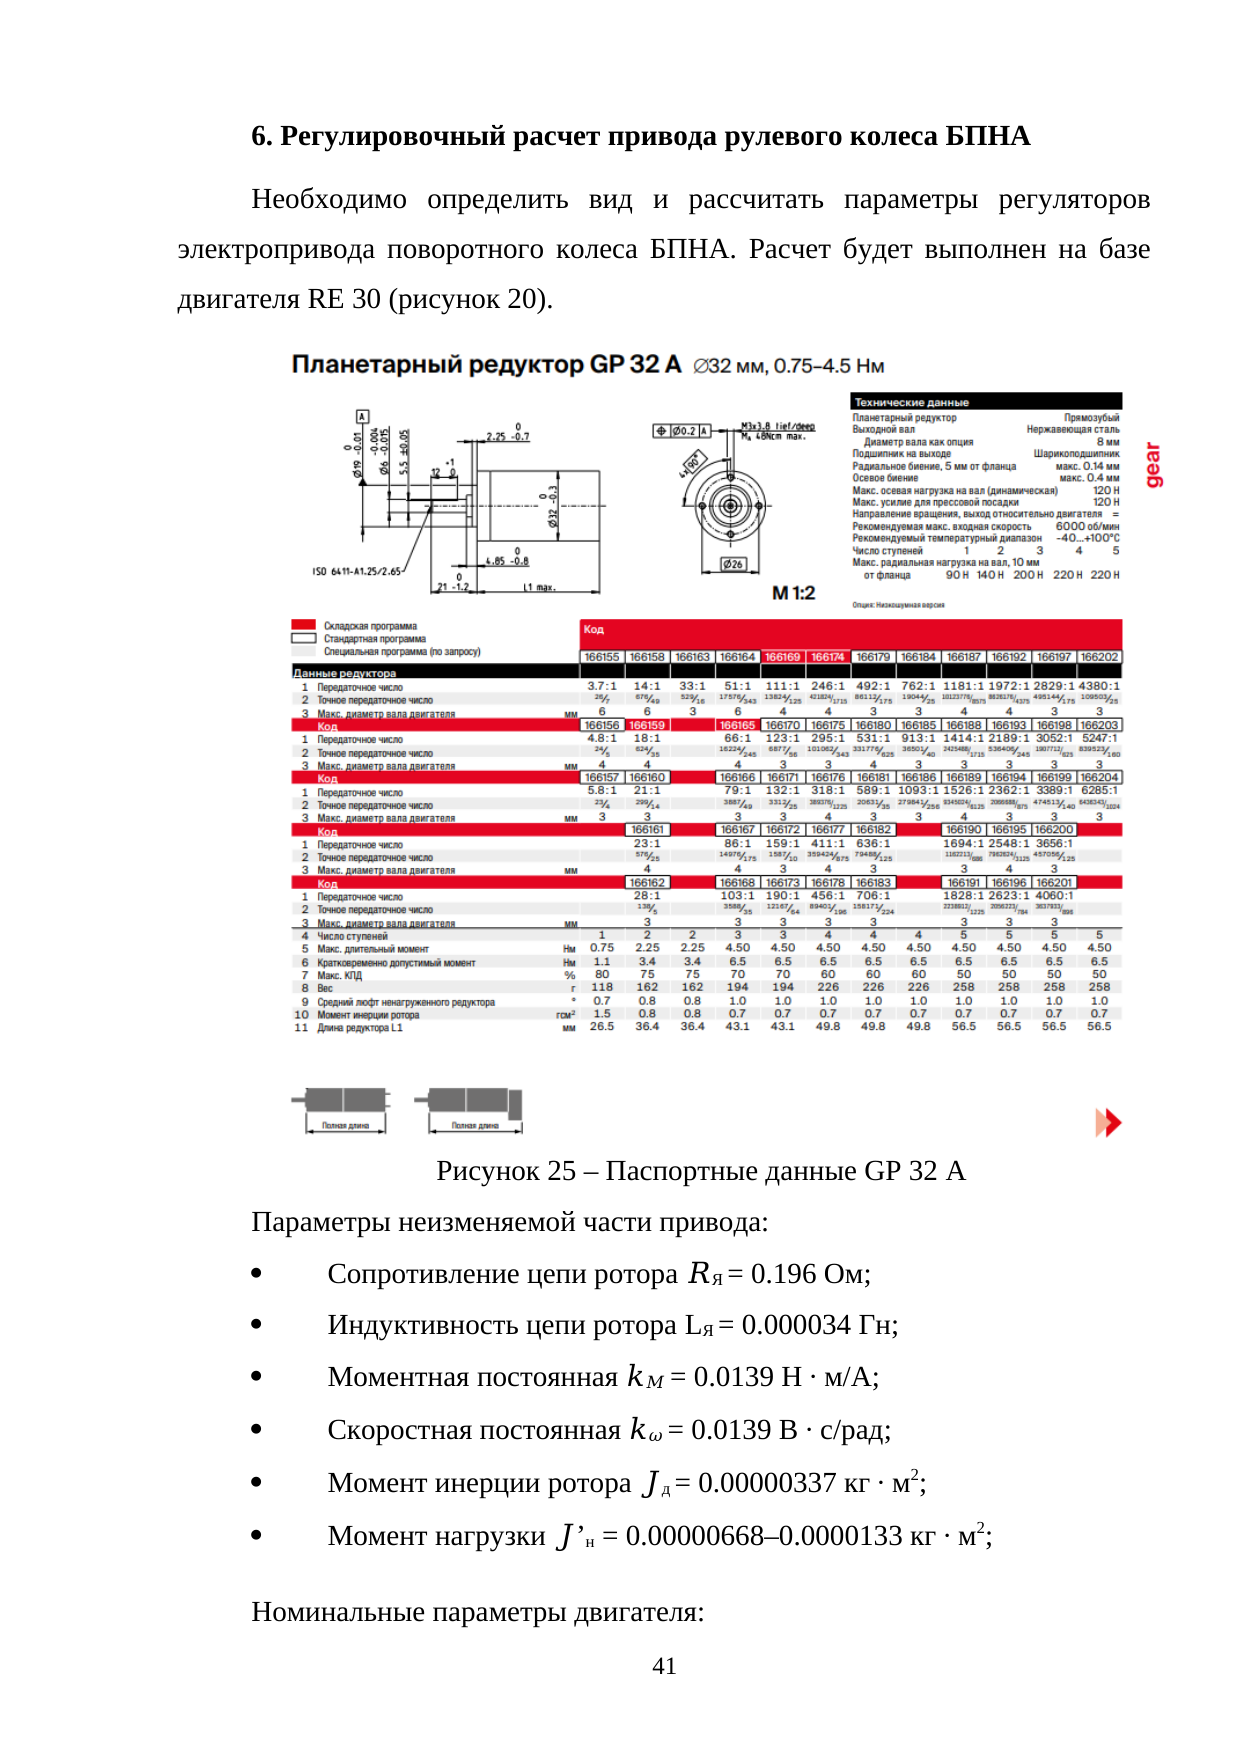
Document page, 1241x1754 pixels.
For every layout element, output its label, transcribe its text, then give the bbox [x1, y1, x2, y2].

list Сопротивление цепи ротора 𝑅Я = 0.196 Ом; [177, 1254, 1152, 1289]
text Необходимо определить вид и рассчитать параметры регуляторов электропривода поворотного колеса БПНА. Расчет будет выполнен на базе двигателя RE 30 (рисунок 20). [177, 181, 1152, 315]
text Параметры неизменяемой части привода: [177, 1204, 1152, 1237]
text Номинальные параметры двигателя: [177, 1594, 1152, 1628]
list Момент инерции ротора 𝐽д = 0.00000337 кг ∙ м2; [177, 1463, 1152, 1498]
list Момент нагрузки 𝐽’н = 0.00000668–0.0000133 кг ∙ м2; [177, 1516, 1152, 1551]
picture [251, 331, 1170, 1139]
list Моментная постоянная 𝑘𝑀 = 0.0139 Н ∙ м/А; [177, 1357, 1152, 1393]
text Рисунок 25 – Паспортные данные GP 32 A [177, 1153, 1152, 1187]
subtitle 6. Регулировочный расчет привода рулевого колеса БПНА [177, 118, 1152, 152]
list Скоростная постоянная 𝑘𝜔 = 0.0139 В ∙ с/рад; [177, 1410, 1152, 1446]
list Индуктивность цепи ротора LЯ = 0.000034 Гн; [177, 1307, 1152, 1341]
